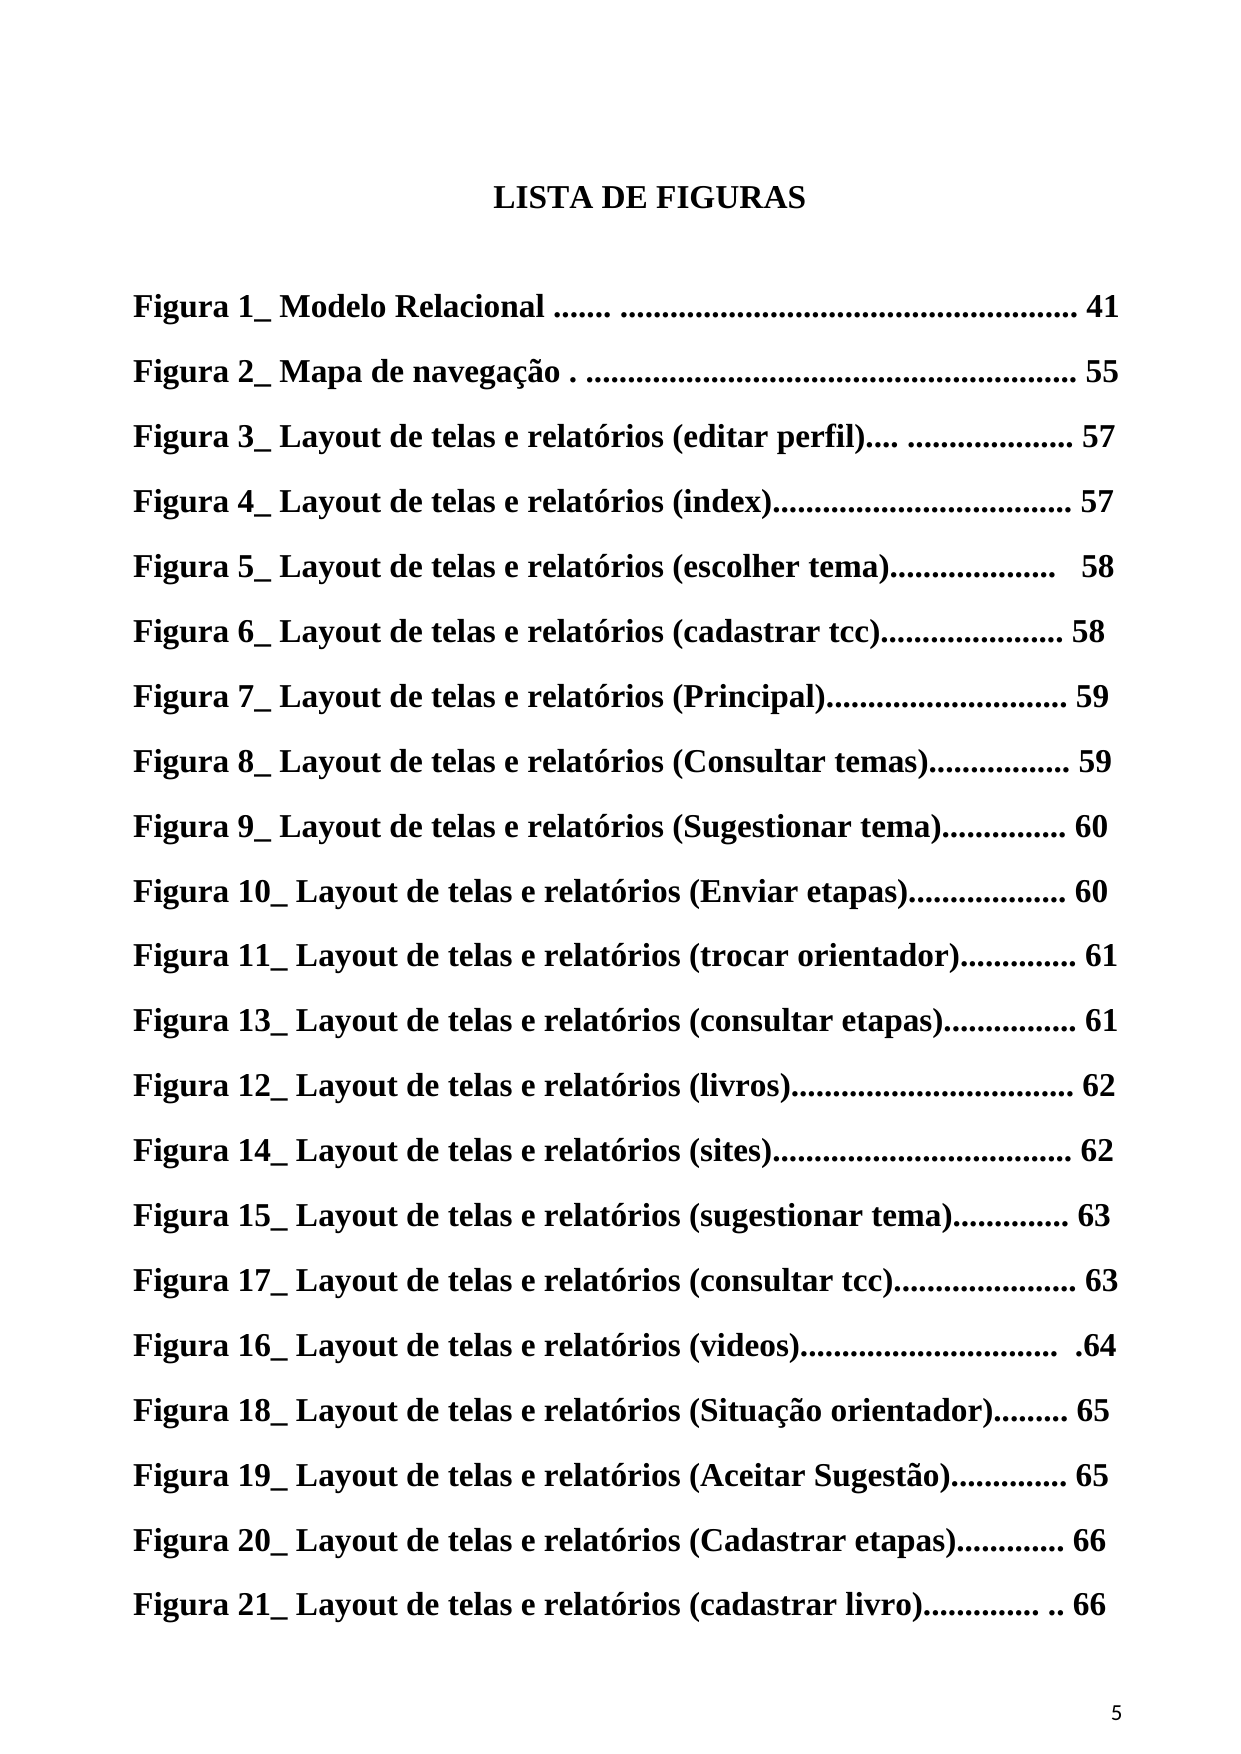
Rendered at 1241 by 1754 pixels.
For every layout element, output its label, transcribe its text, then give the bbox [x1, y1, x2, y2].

text Figura 13_ Layout de telas e relatórios (consultar etapas)................ 61 [133, 1001, 1122, 1039]
text Figura 10_ Layout de telas e relatórios (Enviar etapas)................... 60 [133, 871, 1122, 909]
text Figura 5_ Layout de telas e relatórios (escolher tema).................... 58 [133, 546, 1122, 585]
text Figura 21_ Layout de telas e relatórios (cadastrar livro).............. .. 66 [133, 1585, 1122, 1623]
text Figura 9_ Layout de telas e relatórios (Sugestionar tema)............... 60 [133, 806, 1122, 844]
text Figura 1_ Modelo Relacional ....... ....................................................... 41 [133, 287, 1122, 325]
text Figura 8_ Layout de telas e relatórios (Consultar temas)................. 59 [133, 741, 1122, 779]
text LISTA DE FIGURAS [177, 177, 1122, 216]
text Figura 4_ Layout de telas e relatórios (index).................................... 57 [133, 481, 1122, 520]
text Figura 20_ Layout de telas e relatórios (Cadastrar etapas)............. 66 [133, 1520, 1122, 1558]
text Figura 3_ Layout de telas e relatórios (editar perfil).... .................... 57 [133, 417, 1122, 455]
text Figura 17_ Layout de telas e relatórios (consultar tcc)...................... 63 [133, 1260, 1122, 1298]
text Figura 7_ Layout de telas e relatórios (Principal)............................. 59 [133, 676, 1122, 714]
text Figura 19_ Layout de telas e relatórios (Aceitar Sugestão).............. 65 [133, 1455, 1122, 1493]
text Figura 15_ Layout de telas e relatórios (sugestionar tema).............. 63 [133, 1195, 1122, 1234]
text Figura 6_ Layout de telas e relatórios (cadastrar tcc)...................... 58 [133, 611, 1122, 649]
text Figura 14_ Layout de telas e relatórios (sites).................................... 62 [133, 1130, 1122, 1169]
text Figura 2_ Mapa de navegação . ........................................................... 55 [133, 352, 1122, 390]
text Figura 11_ Layout de telas e relatórios (trocar orientador).............. 61 [133, 936, 1122, 974]
text Figura 12_ Layout de telas e relatórios (livros).................................. 62 [133, 1066, 1122, 1104]
text Figura 16_ Layout de telas e relatórios (videos)............................... .64 [133, 1325, 1122, 1363]
text Figura 18_ Layout de telas e relatórios (Situação orientador)......... 65 [133, 1390, 1122, 1428]
